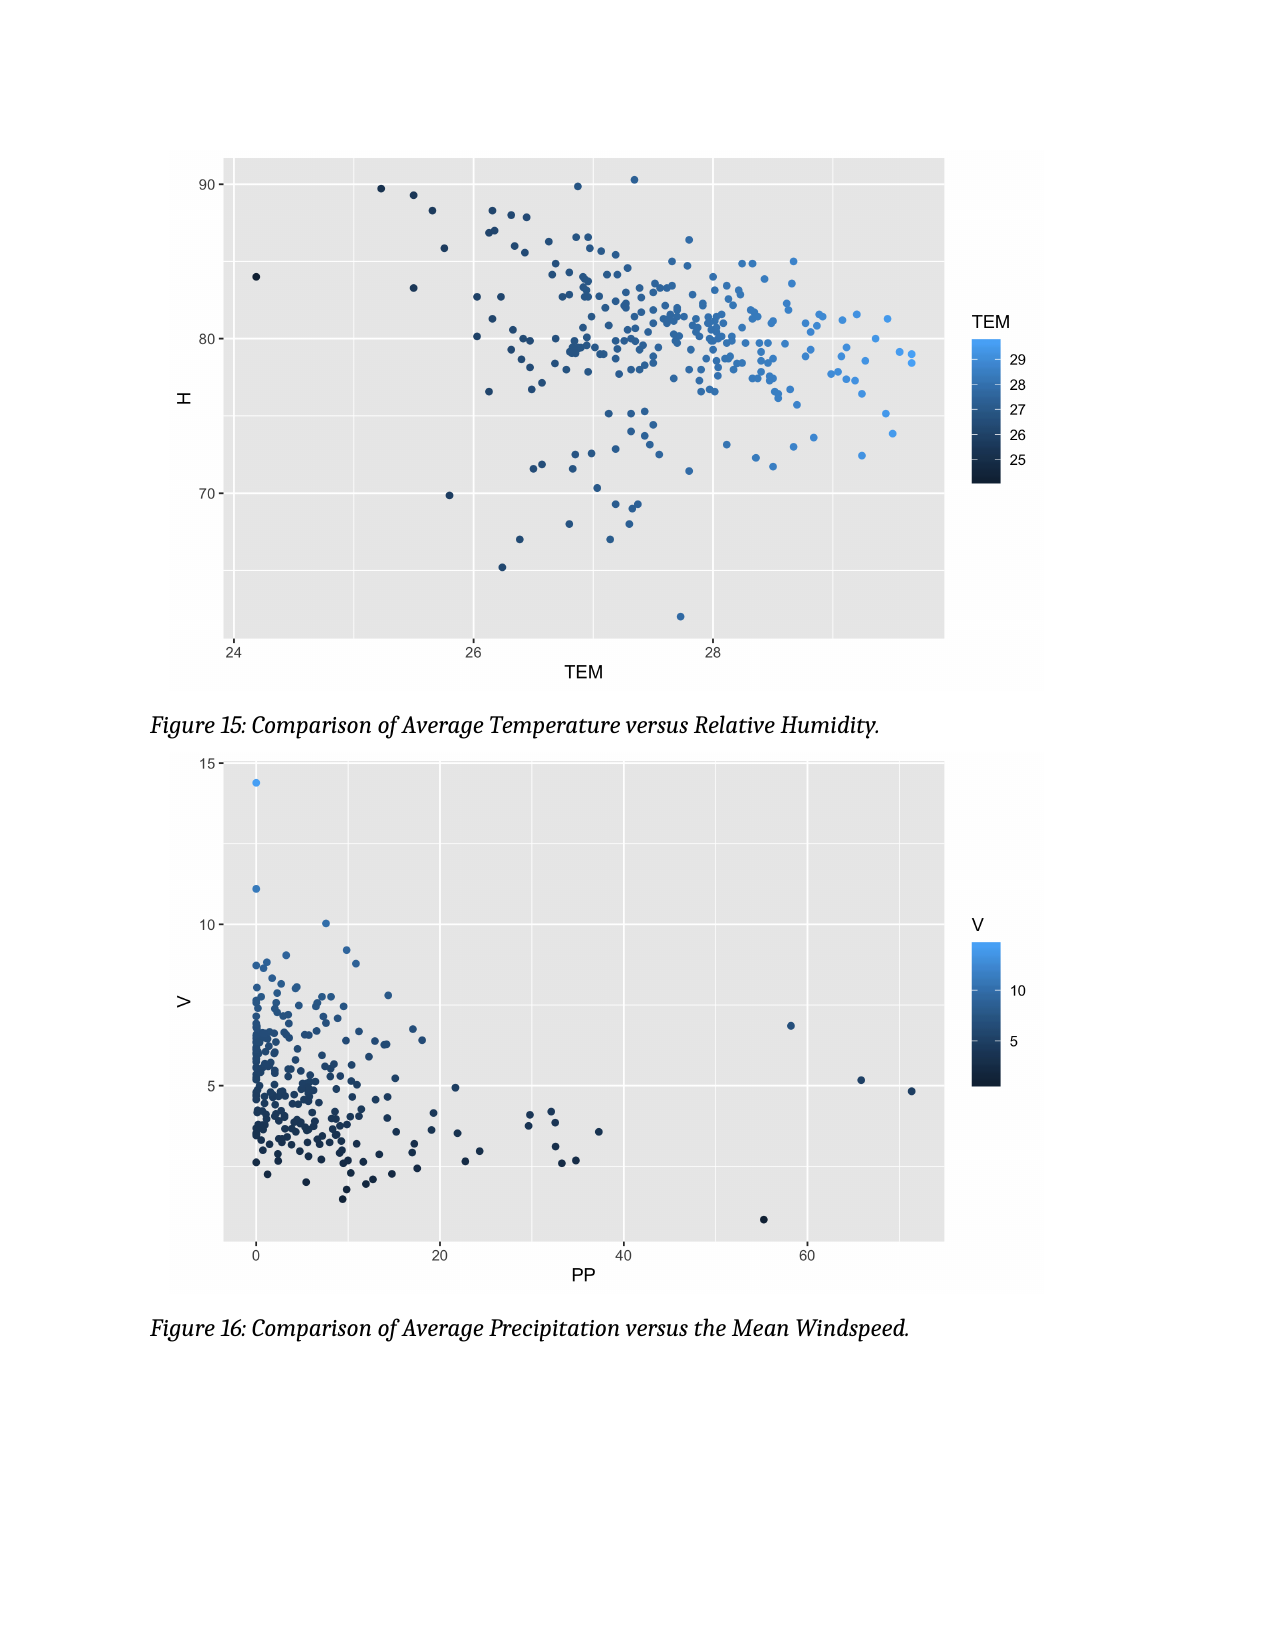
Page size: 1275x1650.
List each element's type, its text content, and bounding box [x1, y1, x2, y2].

picture [168, 752, 1044, 1294]
text Figure 16: Comparison of Average Precipitation versus the Mean Windspeed. [150, 1314, 1125, 1343]
picture [168, 150, 1044, 691]
text Figure 15: Comparison of Average Temperature versus Relative Humidity. [150, 711, 1125, 740]
